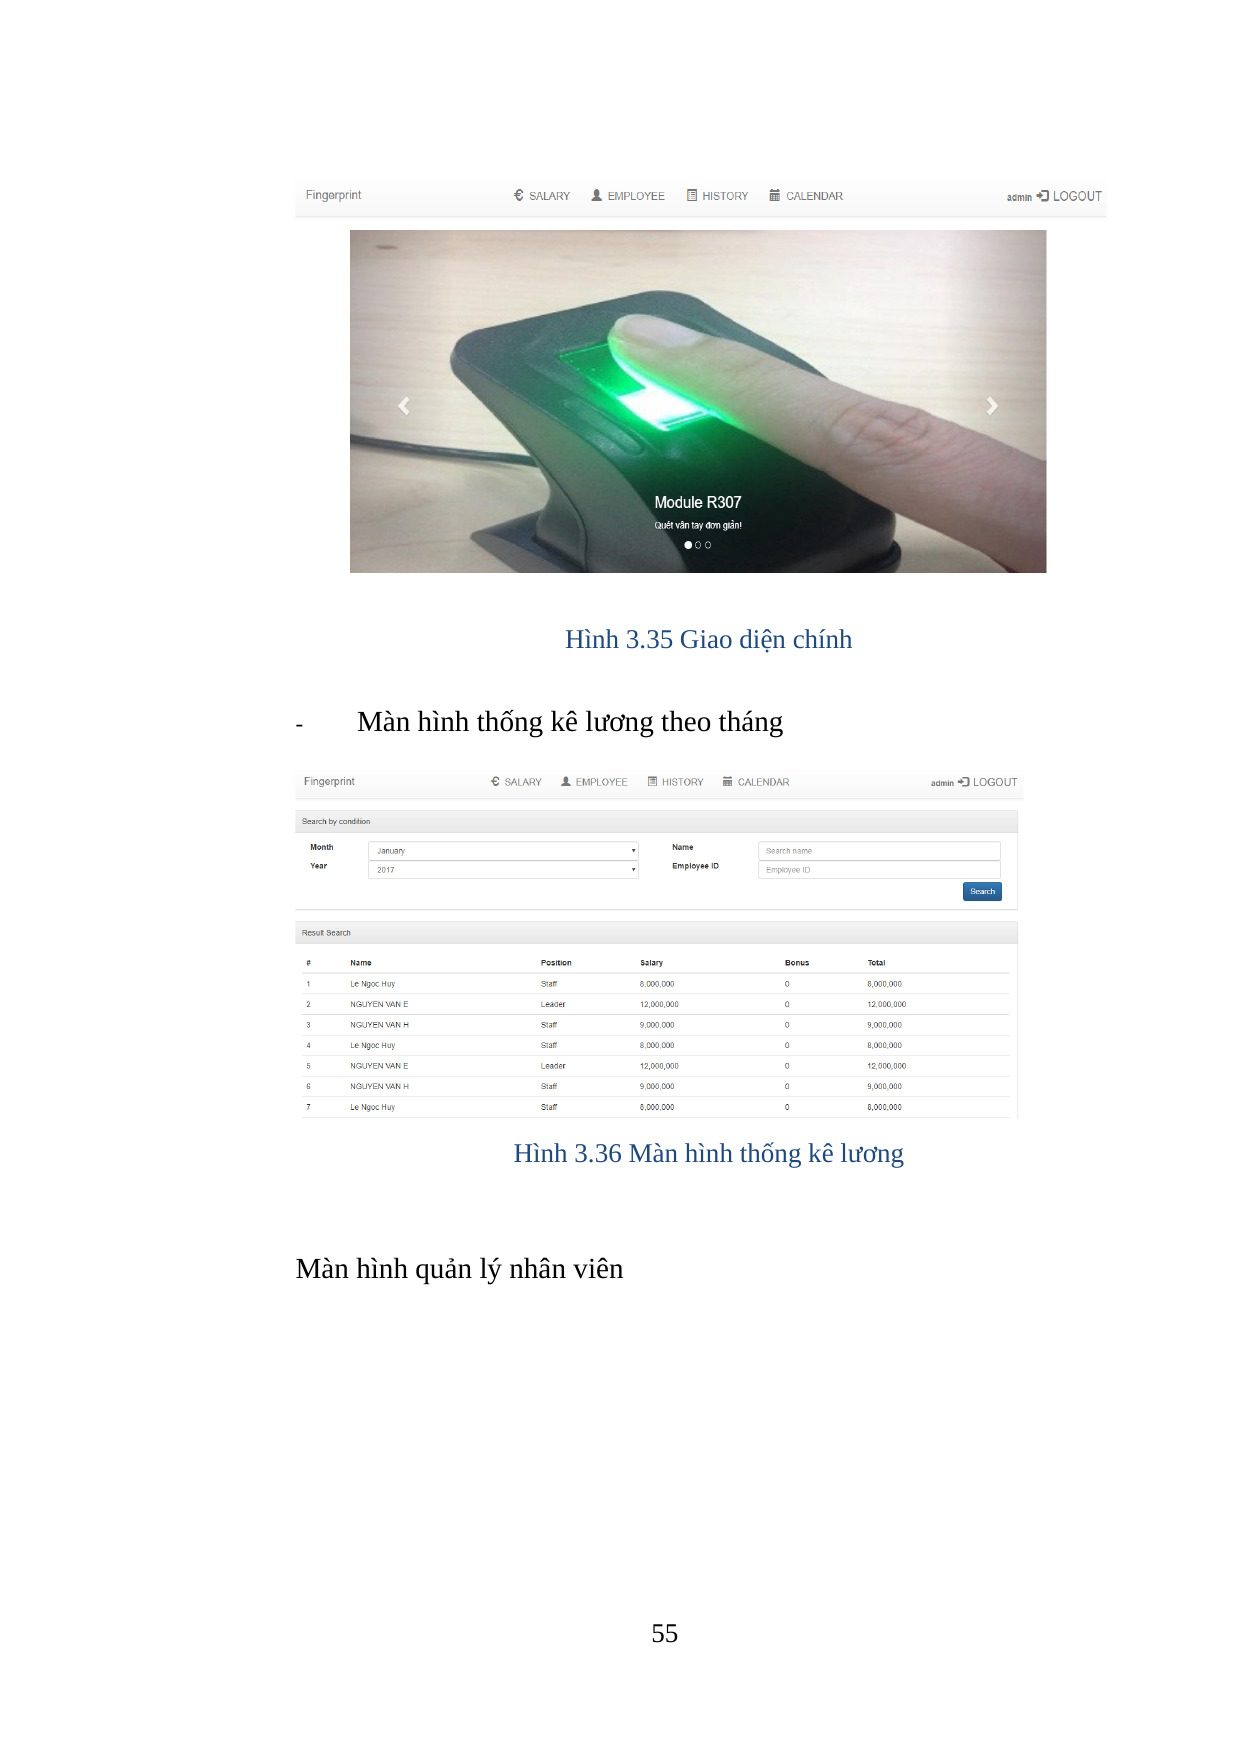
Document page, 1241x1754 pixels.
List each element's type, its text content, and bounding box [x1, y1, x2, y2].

picture [295, 177, 1108, 605]
picture [295, 769, 1024, 1119]
list Màn hình quản lý nhân viên [251, 1251, 1122, 1285]
list Màn hình thống kê lương theo tháng [251, 704, 1122, 738]
